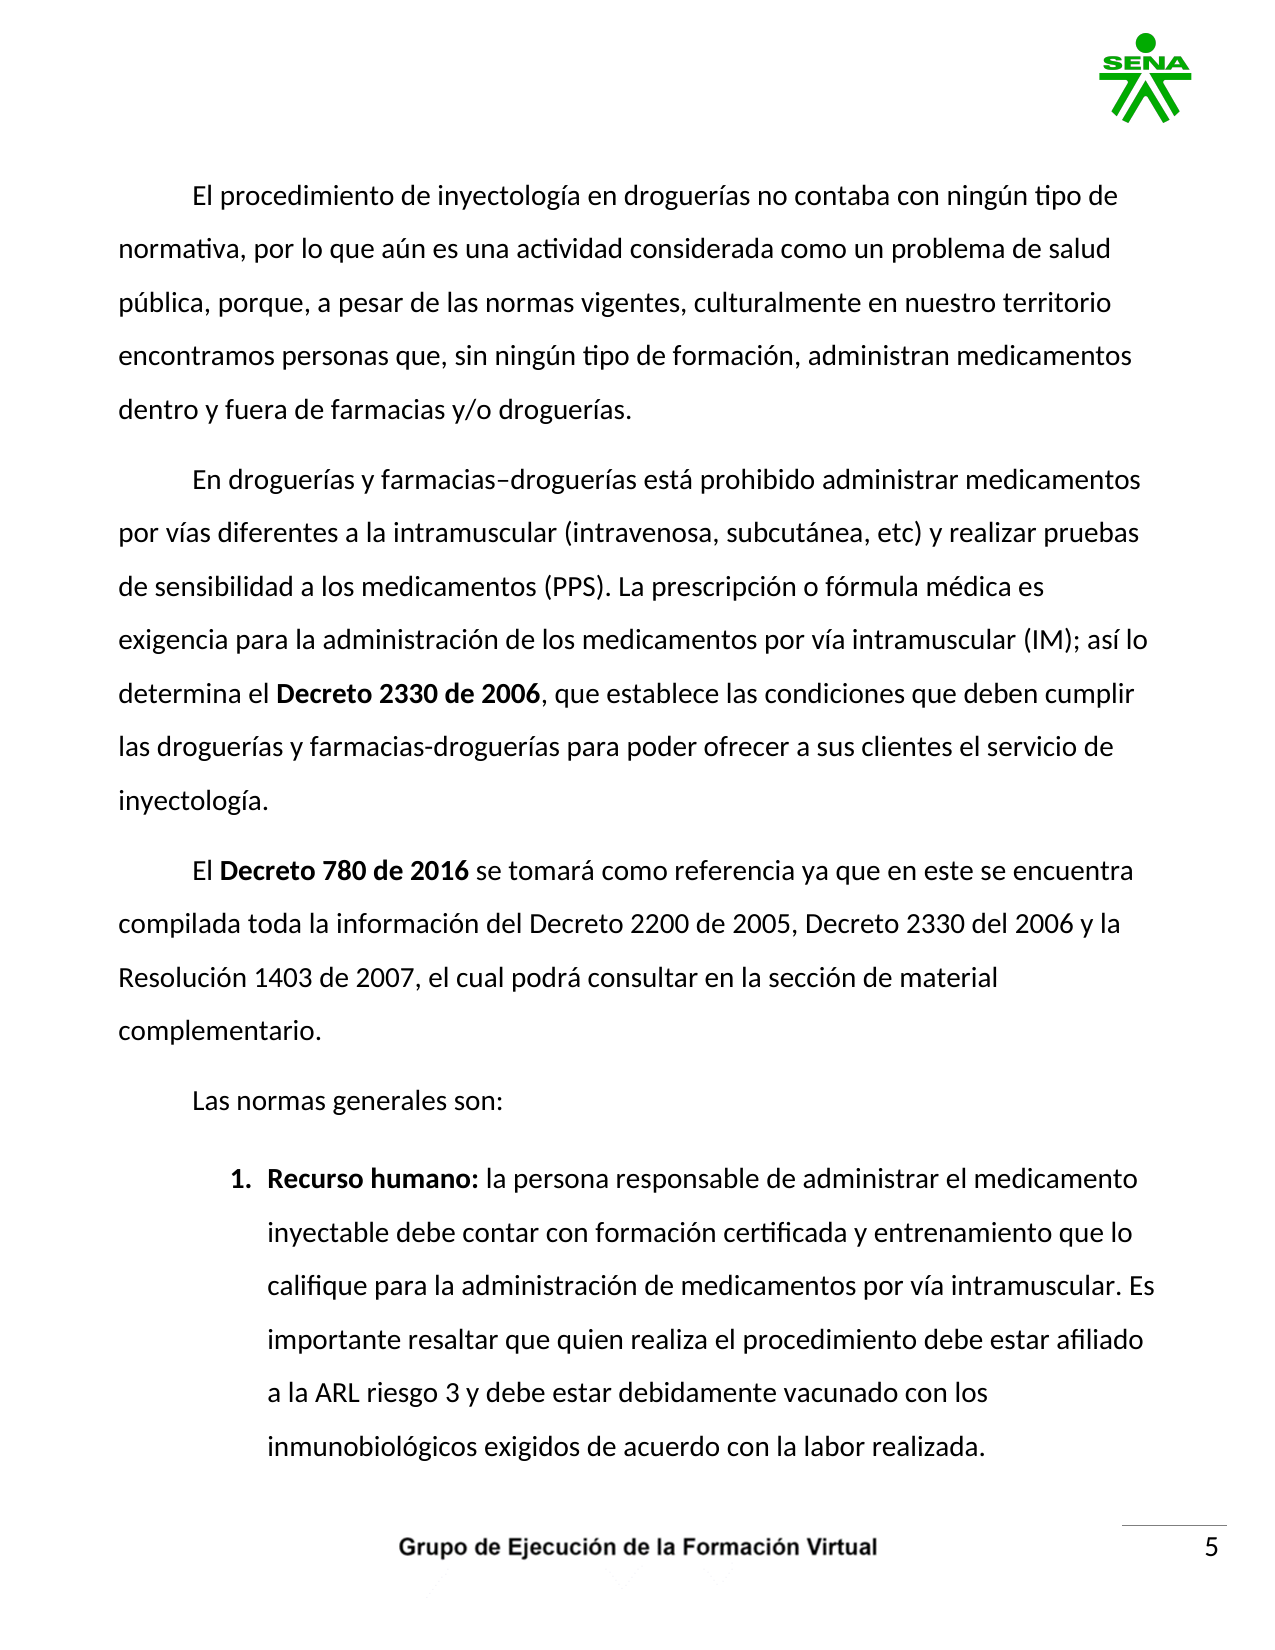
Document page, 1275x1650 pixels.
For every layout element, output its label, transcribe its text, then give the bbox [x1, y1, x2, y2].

list Recurso humano: la persona responsable de administrar el medicamento inyectable debe contar con formación certificada y entrenamiento que lo califique para la administración de medicamentos por vía intramuscular. Es importante resaltar que quien realiza el procedimiento debe estar afiliado a la ARL riesgo 3 y debe estar debidamente vacunado con los inmunobiológicos exigidos de acuerdo con la labor realizada. [229, 1161, 1157, 1463]
picture [1099, 33, 1192, 123]
text El Decreto 780 de 2016 se tomará como referencia ya que en este se encuentra compilada toda la información del Decreto 2200 de 2005, Decreto 2330 del 2006 y la Resolución 1403 de 2007, el cual podrá consultar en la sección de material complementario. [118, 852, 1157, 1048]
text En droguerías y farmacias–droguerías está prohibido administrar medicamentos por vías diferentes a la intramuscular (intravenosa, subcutánea, etc) y realizar pruebas de sensibilidad a los medicamentos (PPS). La prescripción o fórmula médica es exigencia para la administración de los medicamentos por vía intramuscular (IM); así lo determina el Decreto 2330 de 2006, que establece las condiciones que deben cumplir las droguerías y farmacias-droguerías para poder ofrecer a sus clientes el servicio de inyectología. [118, 461, 1157, 817]
picture [0, 1486, 1275, 1598]
text Las normas generales son: [118, 1082, 1157, 1118]
text El procedimiento de inyectología en droguerías no contaba con ningún tipo de normativa, por lo que aún es una actividad considerada como un problema de salud pública, porque, a pesar de las normas vigentes, culturalmente en nuestro territorio encontramos personas que, sin ningún tipo de formación, administran medicamentos dentro y fuera de farmacias y/o droguerías. [118, 177, 1157, 427]
